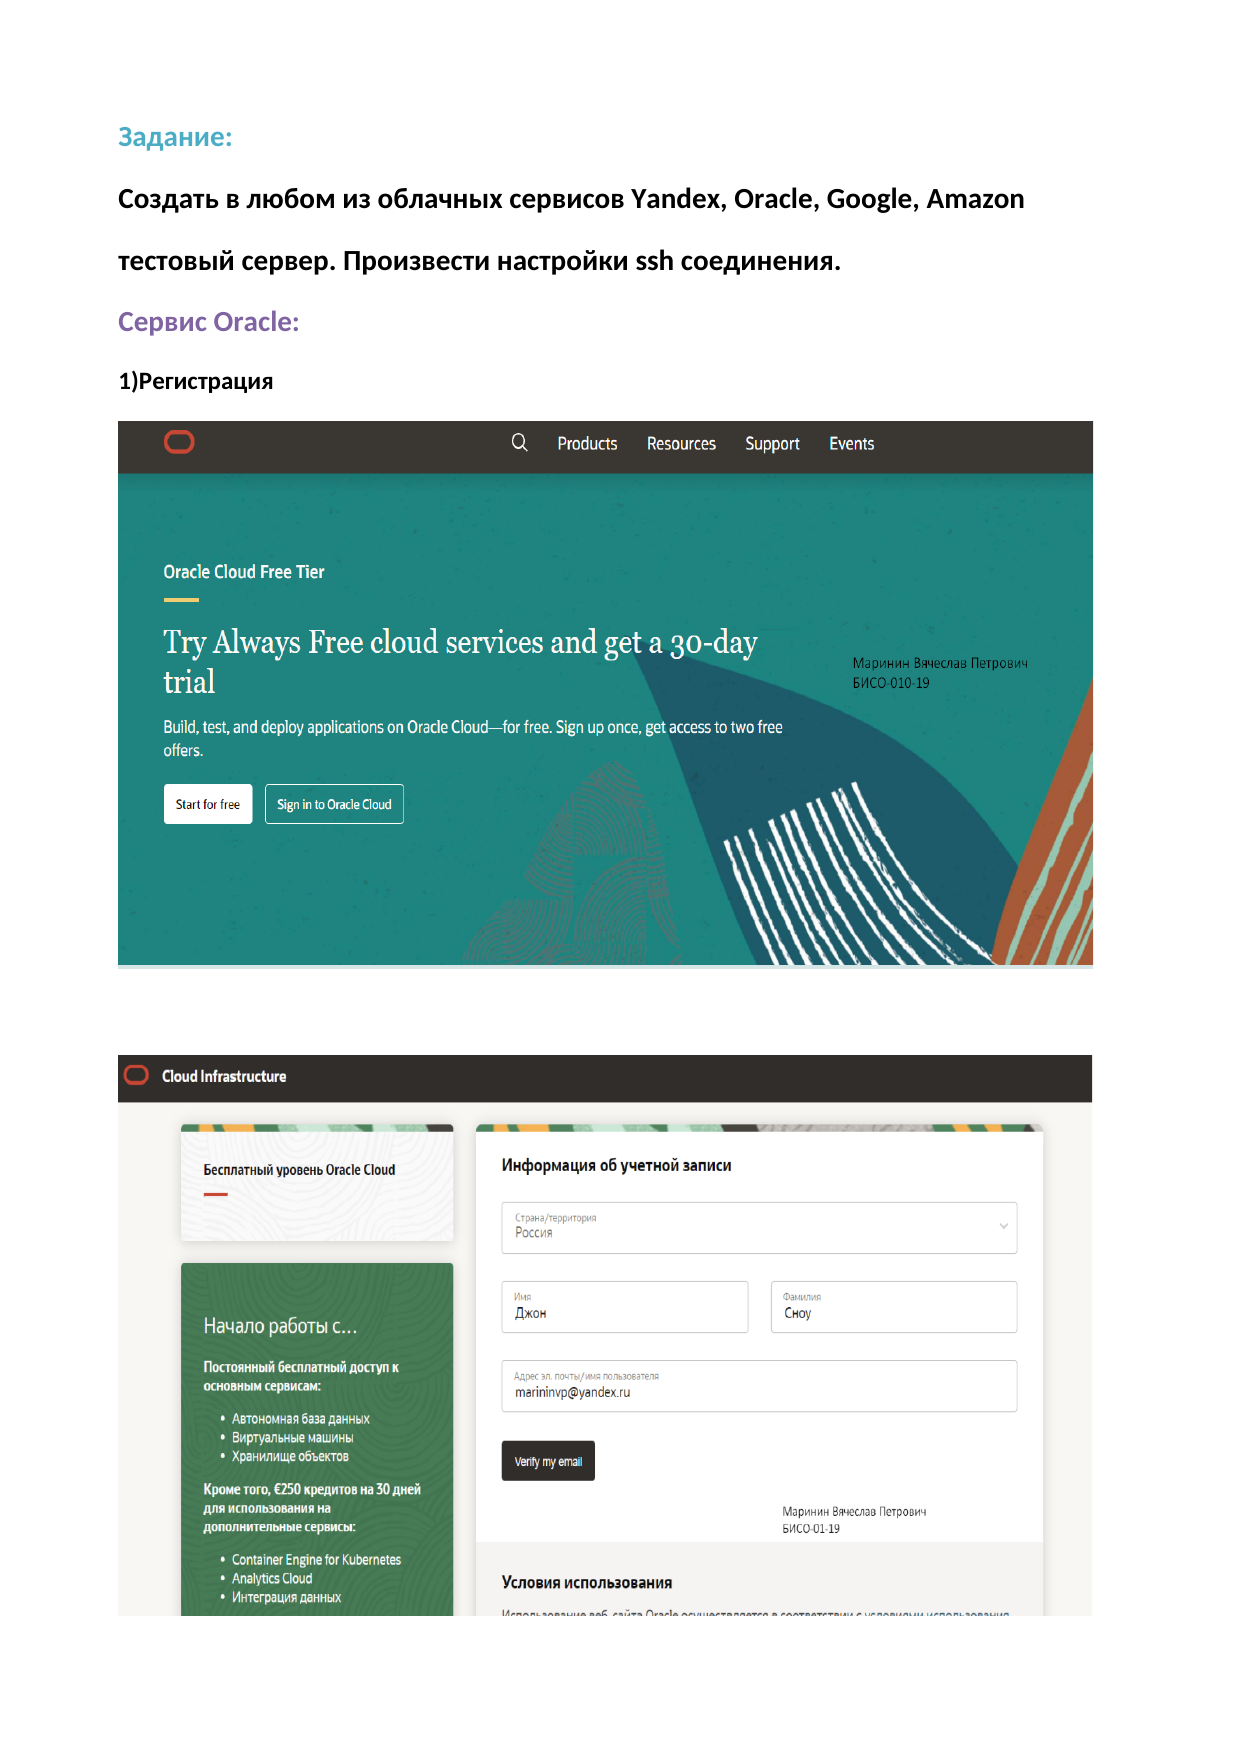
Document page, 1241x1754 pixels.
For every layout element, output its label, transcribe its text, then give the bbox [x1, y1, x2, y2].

text Задание: [118, 118, 1152, 154]
picture [118, 1055, 1093, 1616]
picture [118, 421, 1094, 969]
text Создать в любом из облачных сервисов Yandex, Oracle, Google, Amazon [118, 180, 1152, 216]
text Сервис Oracle: [118, 303, 1152, 339]
text тестовый сервер. Произвести настройки ssh соединения. [118, 242, 1152, 277]
text 1)Регистрация [118, 365, 1152, 396]
